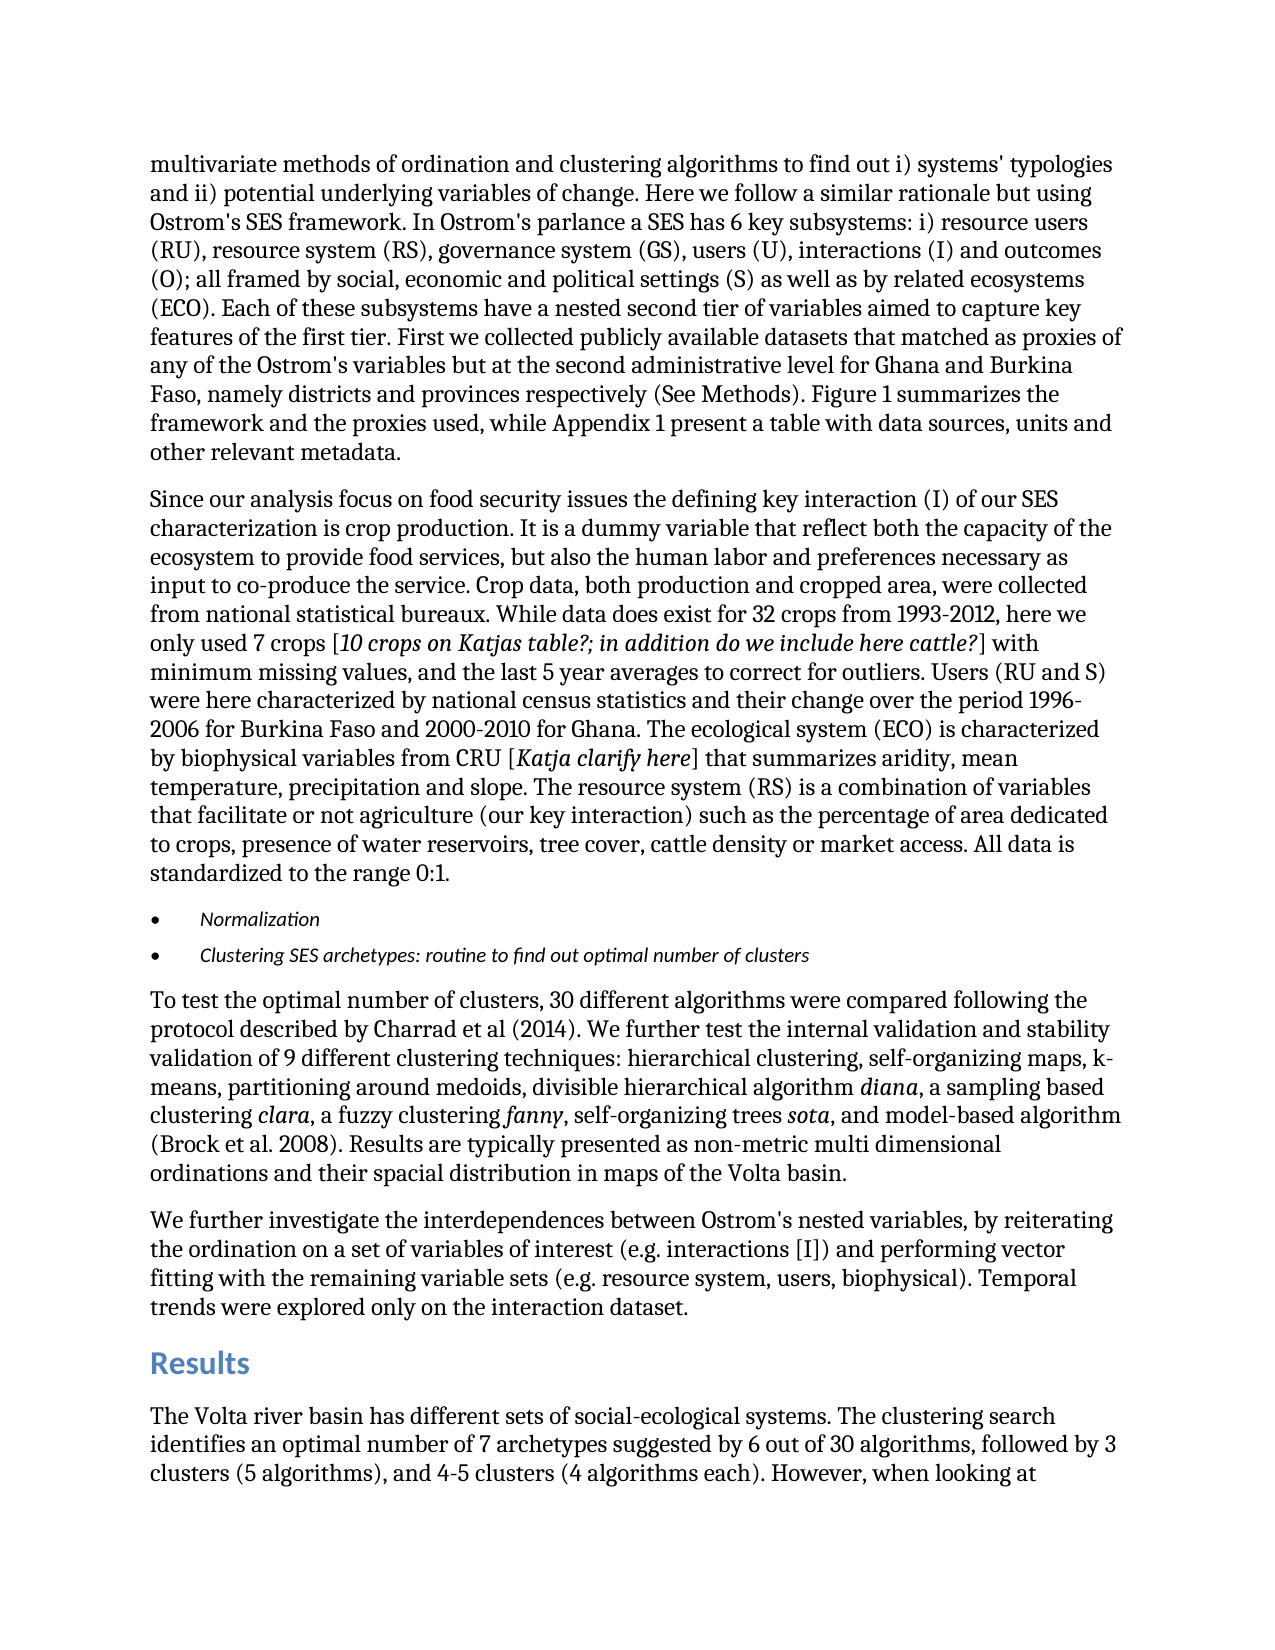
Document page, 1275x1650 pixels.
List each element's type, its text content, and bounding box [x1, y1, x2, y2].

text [150, 150, 1125, 466]
text Since our analysis focus on food security issues the defining key interaction (I) of our SES characterization is crop production. It is a dummy variable that reflect both the capacity of the ecosystem to provide food services, but also the human labor and preferences necessary as input to co-produce the service. Crop data, both production and cropped area, were collected from national statistical bureaux. While data does exist for 32 crops from 1993-2012, here we only used 7 crops [10 crops on Katjas table?; in addition do we include here cattle?] with minimum missing values, and the last 5 year averages to correct for outliers. Users (RU and S) were here characterized by national census statistics and their change over the period 1996-2006 for Burkina Faso and 2000-2010 for Ghana. The ecological system (ECO) is characterized by biophysical variables from CRU [Katja clarify here] that summarizes aridity, mean temperature, precipitation and slope. The resource system (RS) is a combination of variables that facilitate or not agriculture (our key interaction) such as the percentage of area dedicated to crops, presence of water reservoirs, tree cover, cattle density or market access. All data is standardized to the range 0:1. [150, 485, 1125, 887]
text To test the optimal number of clusters, 30 different algorithms were compared following the protocol described by Charrad et al (2014). We further test the internal validation and stability validation of 9 different clustering techniques: hierarchical clustering, self-organizing maps, k-means, partitioning around medoids, divisible hierarchical algorithm diana, a sampling based clustering clara, a fuzzy clustering fanny, self-organizing trees sota, and model-based algorithm (Brock et al. 2008). Results are typically presented as non-metric multi dimensional ordinations and their spacial distribution in maps of the Volta basin. [150, 986, 1125, 1187]
subtitle Results [150, 1342, 1125, 1383]
text We further investigate the interdependences between Ostrom's nested variables, by reiterating the ordination on a set of variables of interest (e.g. interactions [I]) and performing vector fitting with the remaining variable sets (e.g. resource system, users, biophysical). Temporal trends were explored only on the interaction dataset. [150, 1206, 1125, 1321]
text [150, 1402, 1125, 1488]
list Normalization [150, 906, 1125, 932]
list Clustering SES archetypes: routine to find out optimal number of clusters [150, 942, 1125, 967]
